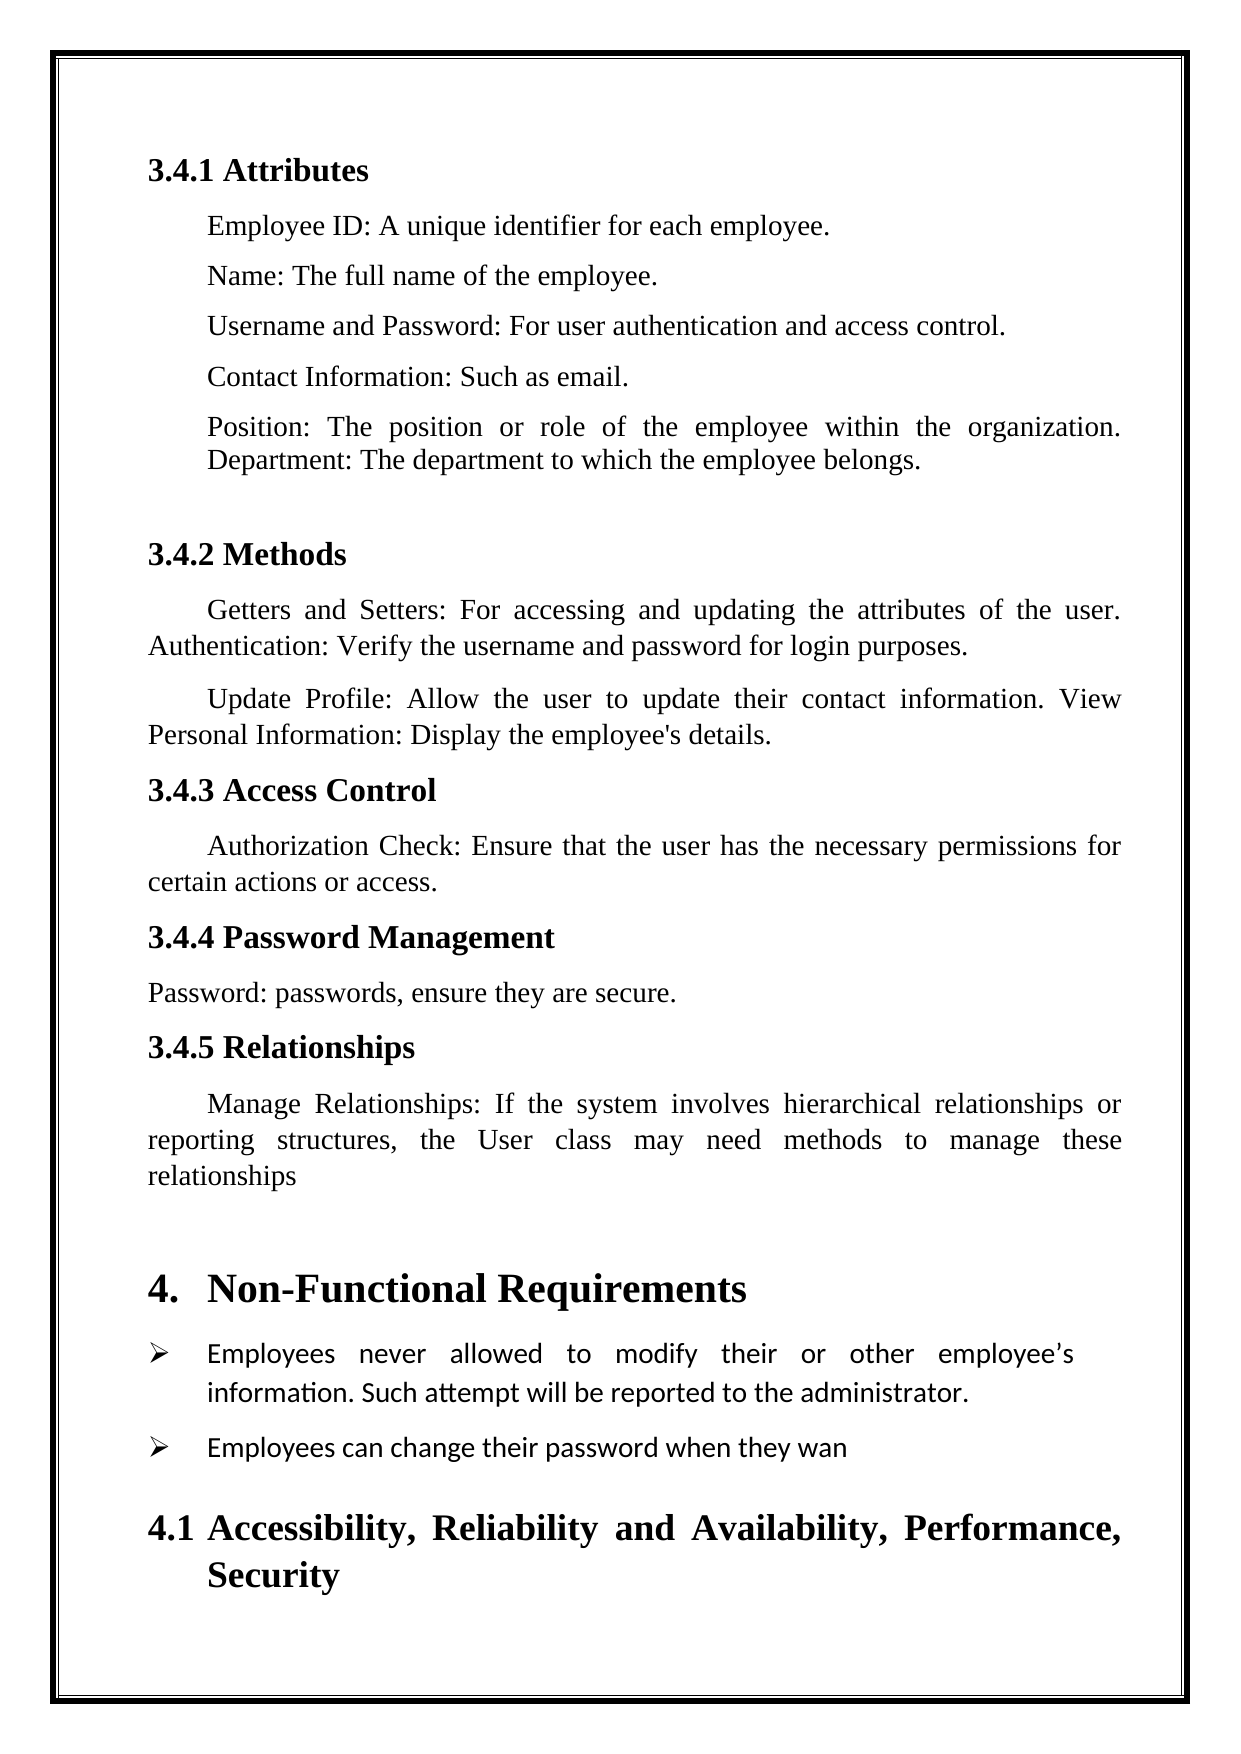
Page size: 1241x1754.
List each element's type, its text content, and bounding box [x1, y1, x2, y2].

list Employees never allowed to modify their or other employee’s information. Such attempt will be reported to the administrator. [148, 1335, 1075, 1409]
list Employees can change their password when they wan [148, 1429, 1122, 1464]
list Accessibility, Reliability and Availability, Performance, Security [148, 1506, 1122, 1595]
list Access Control [148, 770, 1122, 808]
text Position: The position or role of the employee within the organization. Department: The department to which the employee belongs. [148, 409, 1122, 476]
text Username and Password: For user authentication and access control. [148, 308, 1122, 342]
list Relationships [148, 1028, 1122, 1066]
list Password Management [148, 917, 1122, 955]
list Methods [148, 534, 1122, 572]
text Authorization Check: Ensure that the user has the necessary permissions for certain actions or access. [148, 828, 1122, 898]
text Password: passwords, ensure they are secure. [148, 975, 1122, 1008]
text Getters and Setters: For accessing and updating the attributes of the user. Authentication: Verify the username and password for login purposes. [148, 592, 1122, 662]
text Name: The full name of the employee. [148, 258, 1122, 292]
text Manage Relationships: If the system involves hierarchical relationships or reporting structures, the User class may need methods to manage these relationships [148, 1086, 1122, 1192]
text Update Profile: Allow the user to update their contact information. View Personal Information: Display the employee's details. [148, 681, 1122, 751]
text Contact Information: Such as email. [148, 359, 1122, 392]
text Employee ID: A unique identifier for each employee. [148, 208, 1122, 242]
list Non-Functional Requirements [148, 1264, 1122, 1312]
list Attributes [148, 150, 1122, 188]
